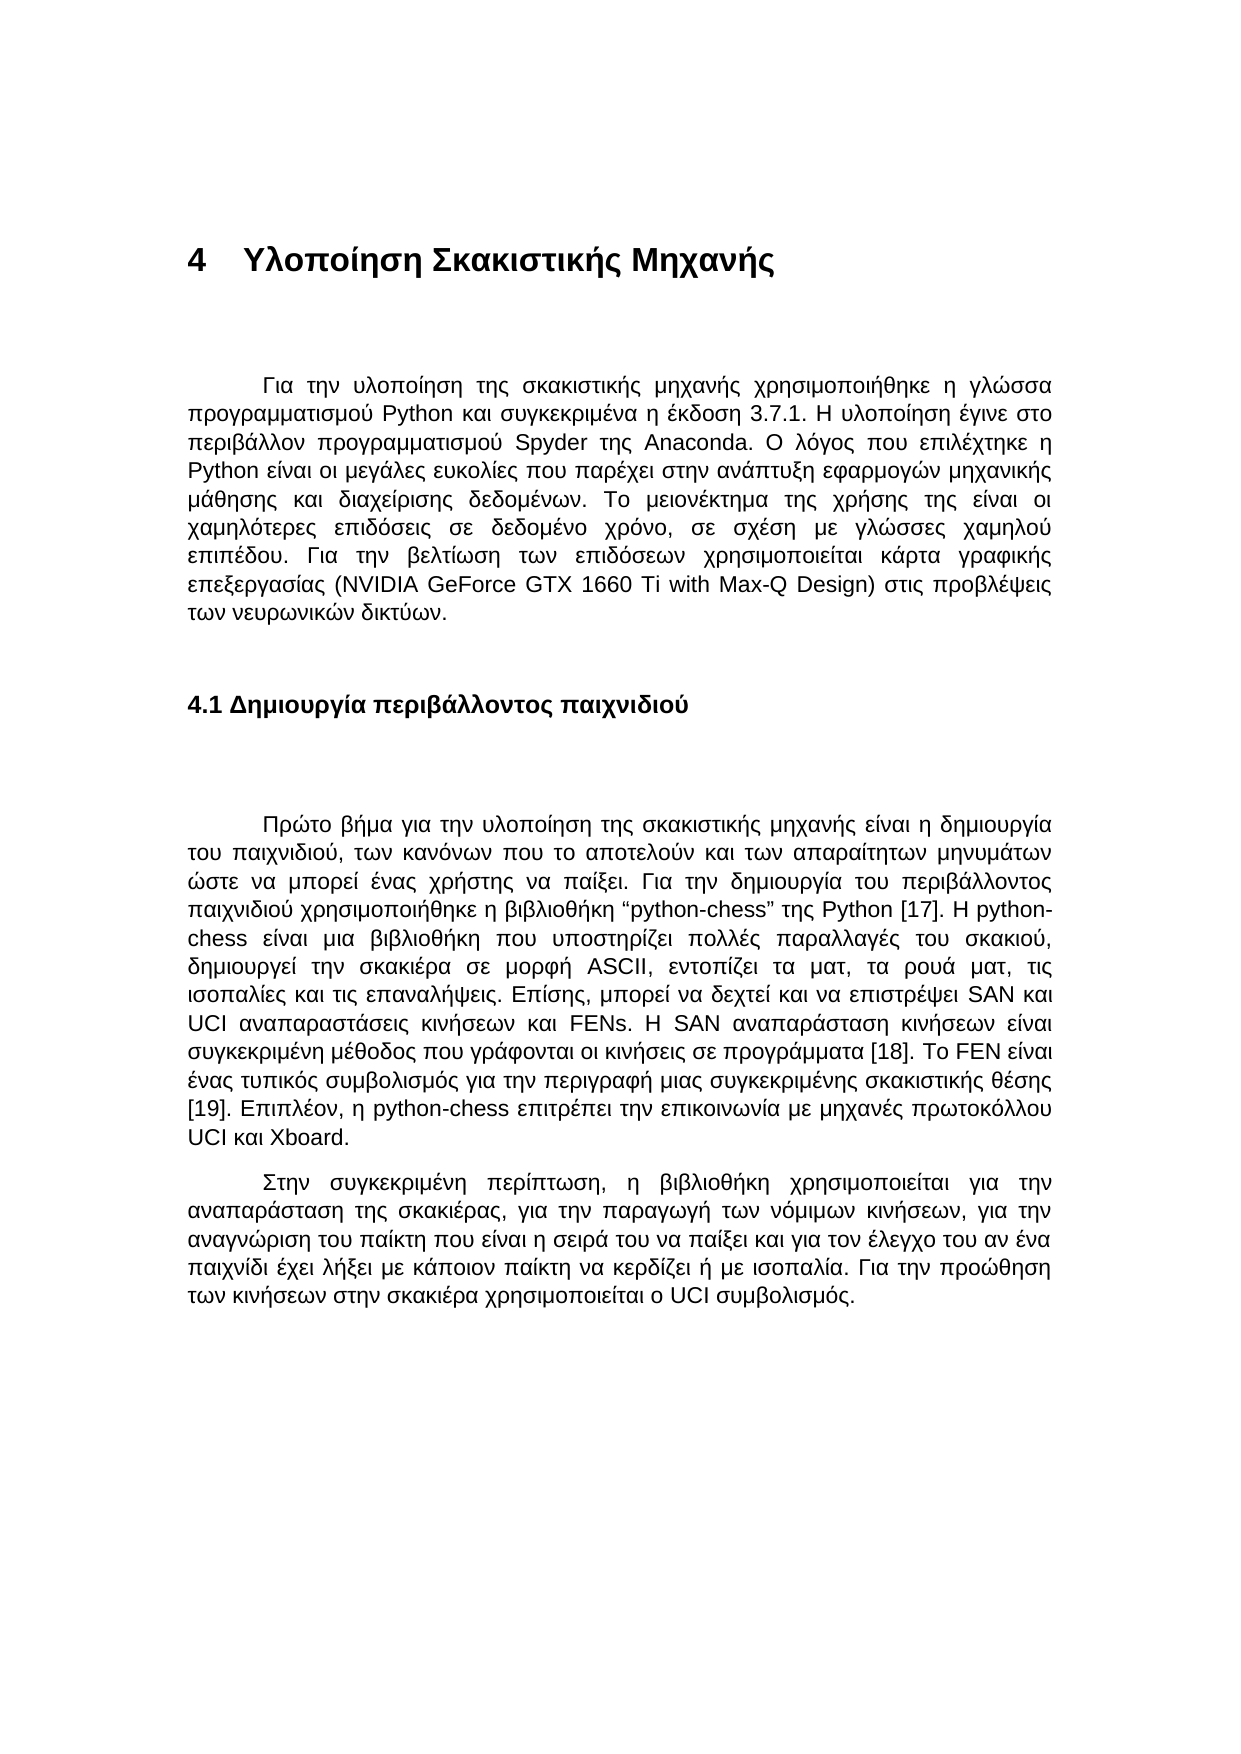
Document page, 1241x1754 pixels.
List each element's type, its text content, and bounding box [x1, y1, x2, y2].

subtitle 4.1 Δημιουργία περιβάλλοντος παιχνιδιού [187, 689, 1053, 718]
text Πρώτο βήμα για την υλοποίηση της σκακιστικής μηχανής είναι η δημιουργία του παιχνιδιού, των κανόνων που το αποτελούν και των απαραίτητων μηνυμάτων ώστε να μπορεί ένας χρήστης να παίξει. Για την δημιουργία του περιβάλλοντος παιχνιδιού χρησιμοποιήθηκε η βιβλιοθήκη “python-chess” της Python [17]. H python-chess είναι μια βιβλιοθήκη που υποστηρίζει πολλές παραλλαγές του σκακιού, δημιουργεί την σκακιέρα σε μορφή ASCII, εντοπίζει τα ματ, τα ρουά ματ, τις ισοπαλίες και τις επαναλήψεις. Επίσης, μπορεί να δεχτεί και να επιστρέψει SAN και UCI αναπαραστάσεις κινήσεων και FENs. Η SAN αναπαράσταση κινήσεων είναι συγκεκριμένη μέθοδος που γράφονται οι κινήσεις σε προγράμματα [18]. To FEN είναι ένας τυπικός συμβολισμός για την περιγραφή μιας συγκεκριμένης σκακιστικής θέσης [19]. Επιπλέον, η python-chess επιτρέπει την επικοινωνία με μηχανές πρωτοκόλλου UCI και Xboard. [187, 811, 1053, 1150]
text Στην συγκεκριμένη περίπτωση, η βιβλιοθήκη χρησιμοποιείται για την αναπαράσταση της σκακιέρας, για την παραγωγή των νόμιμων κινήσεων, για την αναγνώριση του παίκτη που είναι η σειρά του να παίξει και για τον έλεγχο του αν ένα παιχνίδι έχει λήξει με κάποιον παίκτη να κερδίζει ή με ισοπαλία. Για την προώθηση των κινήσεων στην σκακιέρα χρησιμοποιείται ο UCI συμβολισμός. [187, 1169, 1053, 1309]
text Για την υλοποίηση της σκακιστικής μηχανής χρησιμοποιήθηκε η γλώσσα προγραμματισμού Python και συγκεκριμένα η έκδοση 3.7.1. Η υλοποίηση έγινε στο περιβάλλον προγραμματισμού Spyder της Anaconda. Ο λόγος που επιλέχτηκε η Python είναι οι μεγάλες ευκολίες που παρέχει στην ανάπτυξη εφαρμογών μηχανικής μάθησης και διαχείρισης δεδομένων. Το μειονέκτημα της χρήσης της είναι οι χαμηλότερες επιδόσεις σε δεδομένο χρόνο, σε σχέση με γλώσσες χαμηλού επιπέδου. Για την βελτίωση των επιδόσεων χρησιμοποιείται κάρτα γραφικής επεξεργασίας (NVIDIA GeForce GTX 1660 Ti with Max-Q Design) στις προβλέψεις των νευρωνικών δικτύων. [187, 372, 1053, 626]
subtitle 4 Υλοποίηση Σκακιστικής Μηχανής [187, 240, 1053, 279]
